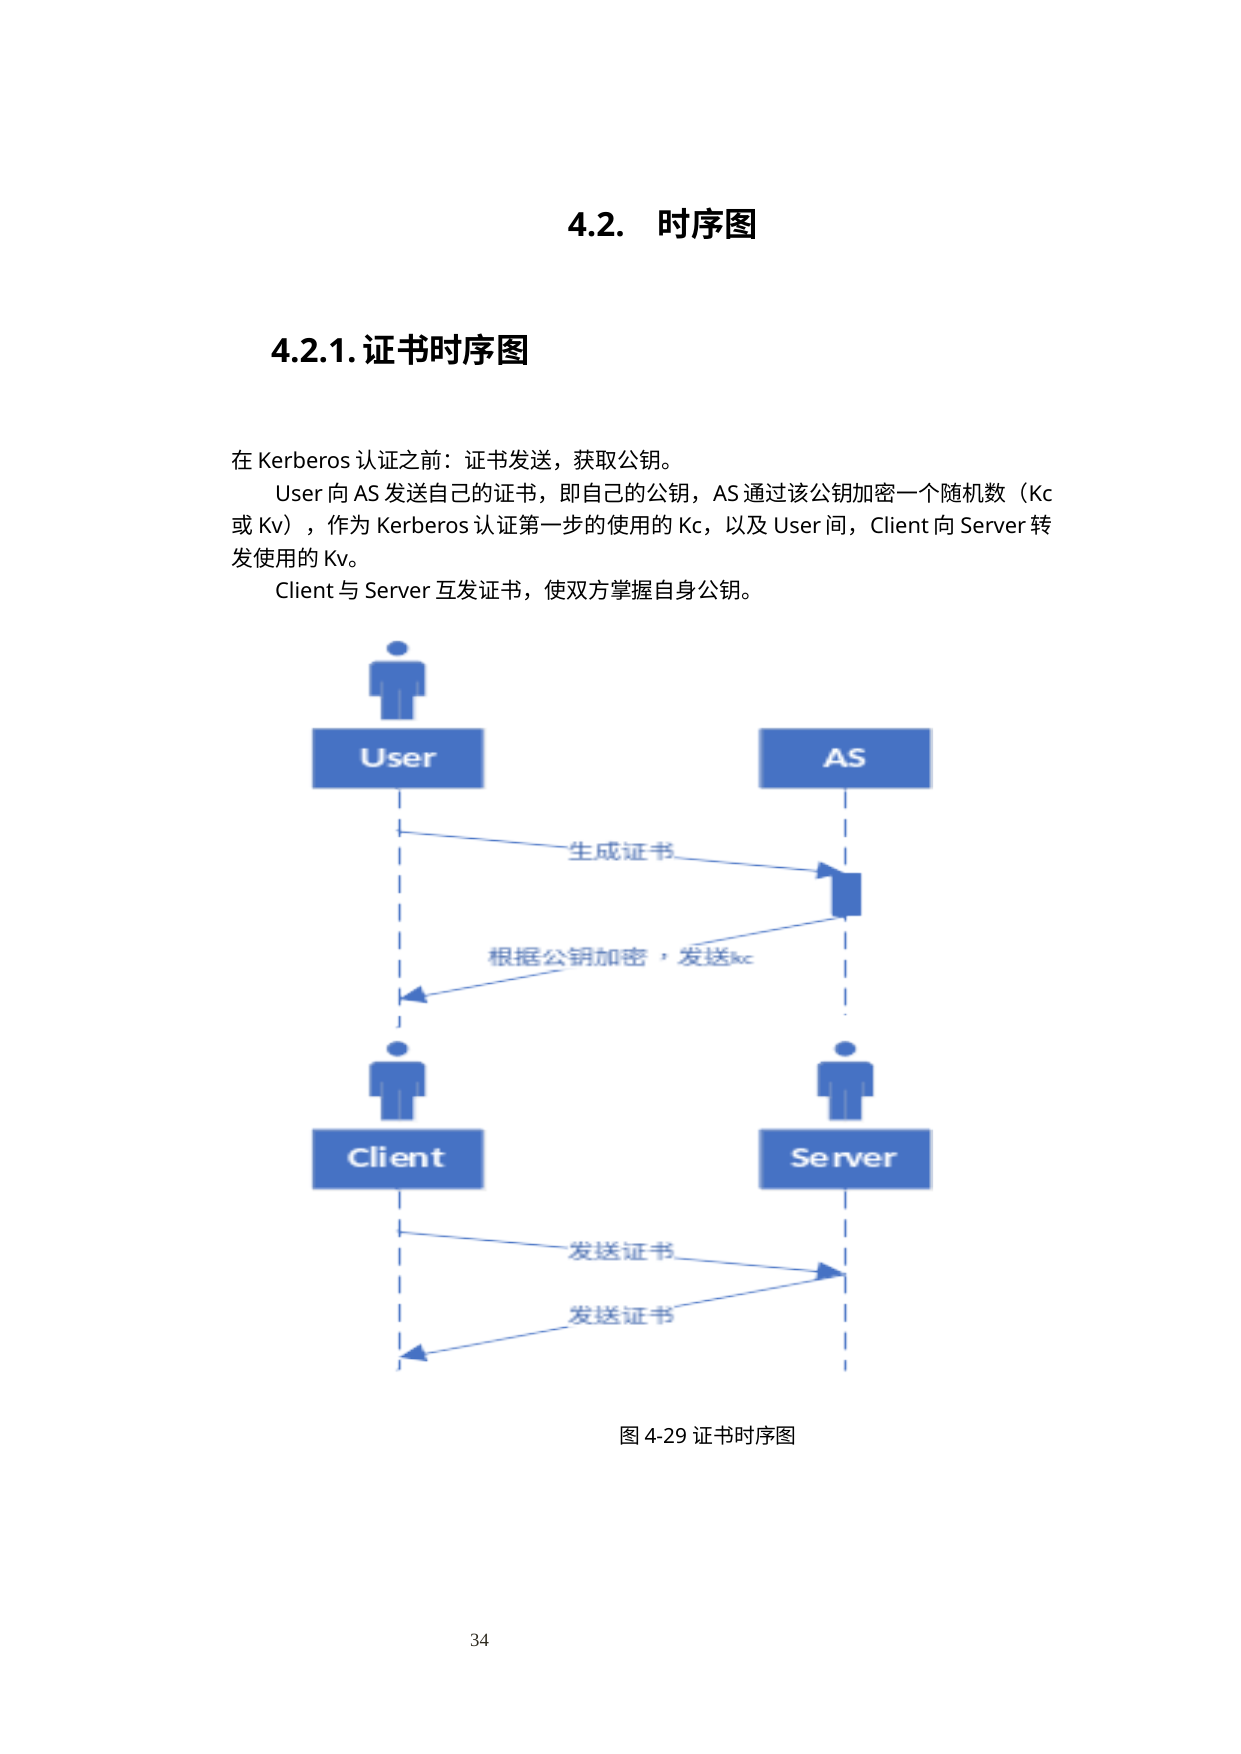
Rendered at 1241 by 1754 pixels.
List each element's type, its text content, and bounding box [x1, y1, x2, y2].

text User向AS发送自己的证书，即自己的公钥，AS通过该公钥加密一个随机数（Kc或Kv），作为Kerberos认证第一步的使用的Kc，以及User间，Client向Server转发使用的Kv。 [231, 475, 1053, 573]
subtitle 证书时序图 [271, 316, 1053, 381]
subtitle 时序图 [273, 189, 1053, 254]
text Client与Server互发证书，使双方掌握自身公钥。 [231, 573, 1053, 605]
list 在Kerberos认证之前：证书发送，获取公钥。 [187, 443, 1053, 475]
